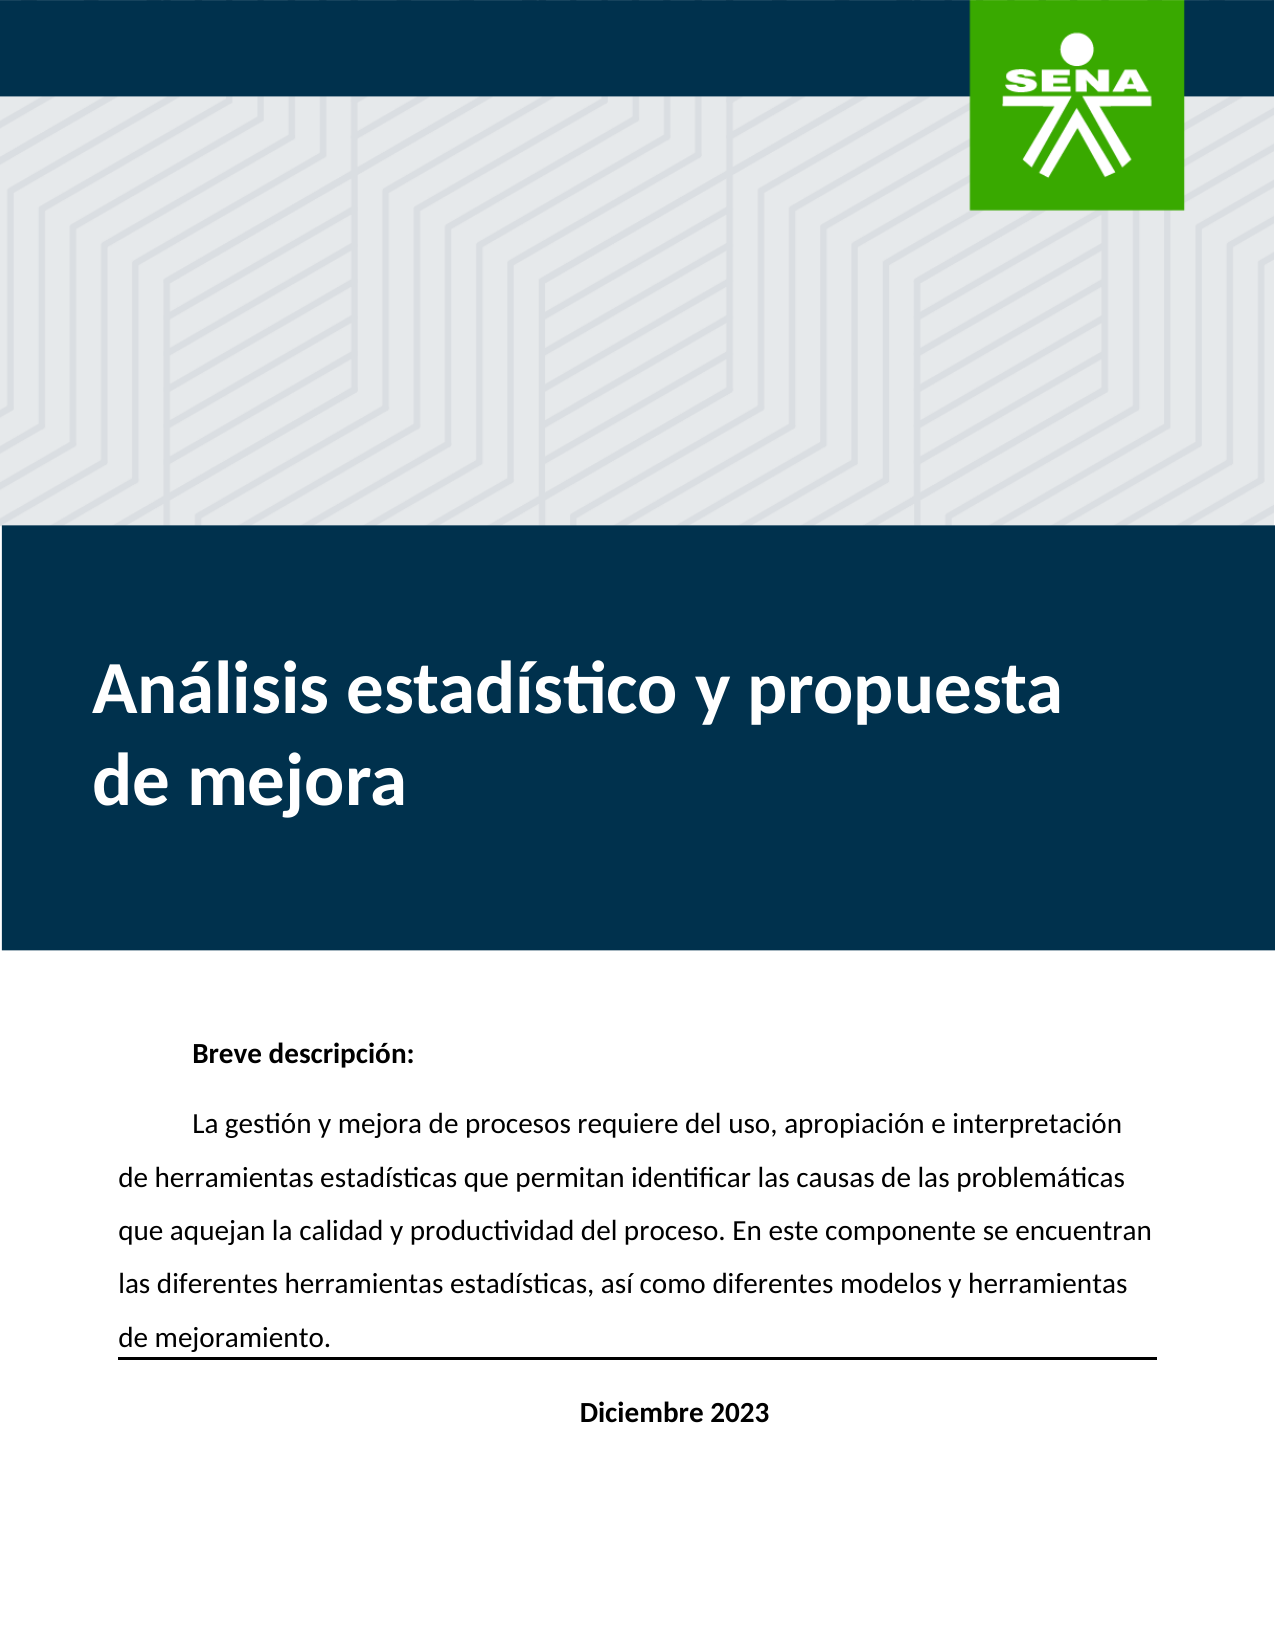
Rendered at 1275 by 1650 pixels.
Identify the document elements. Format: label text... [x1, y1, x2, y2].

picture [0, 0, 1274, 527]
text La gestión y mejora de procesos requiere del uso, apropiación e interpretación de herramientas estadísticas que permitan identificar las causas de las problemáticas que aquejan la calidad y productividad del proceso. En este componente se encuentran las diferentes herramientas estadísticas, así como diferentes modelos y herramientas de mejoramiento. [118, 1105, 1157, 1357]
text Diciembre 2023 [118, 1394, 1157, 1430]
text Breve descripción: [118, 1035, 1157, 1071]
